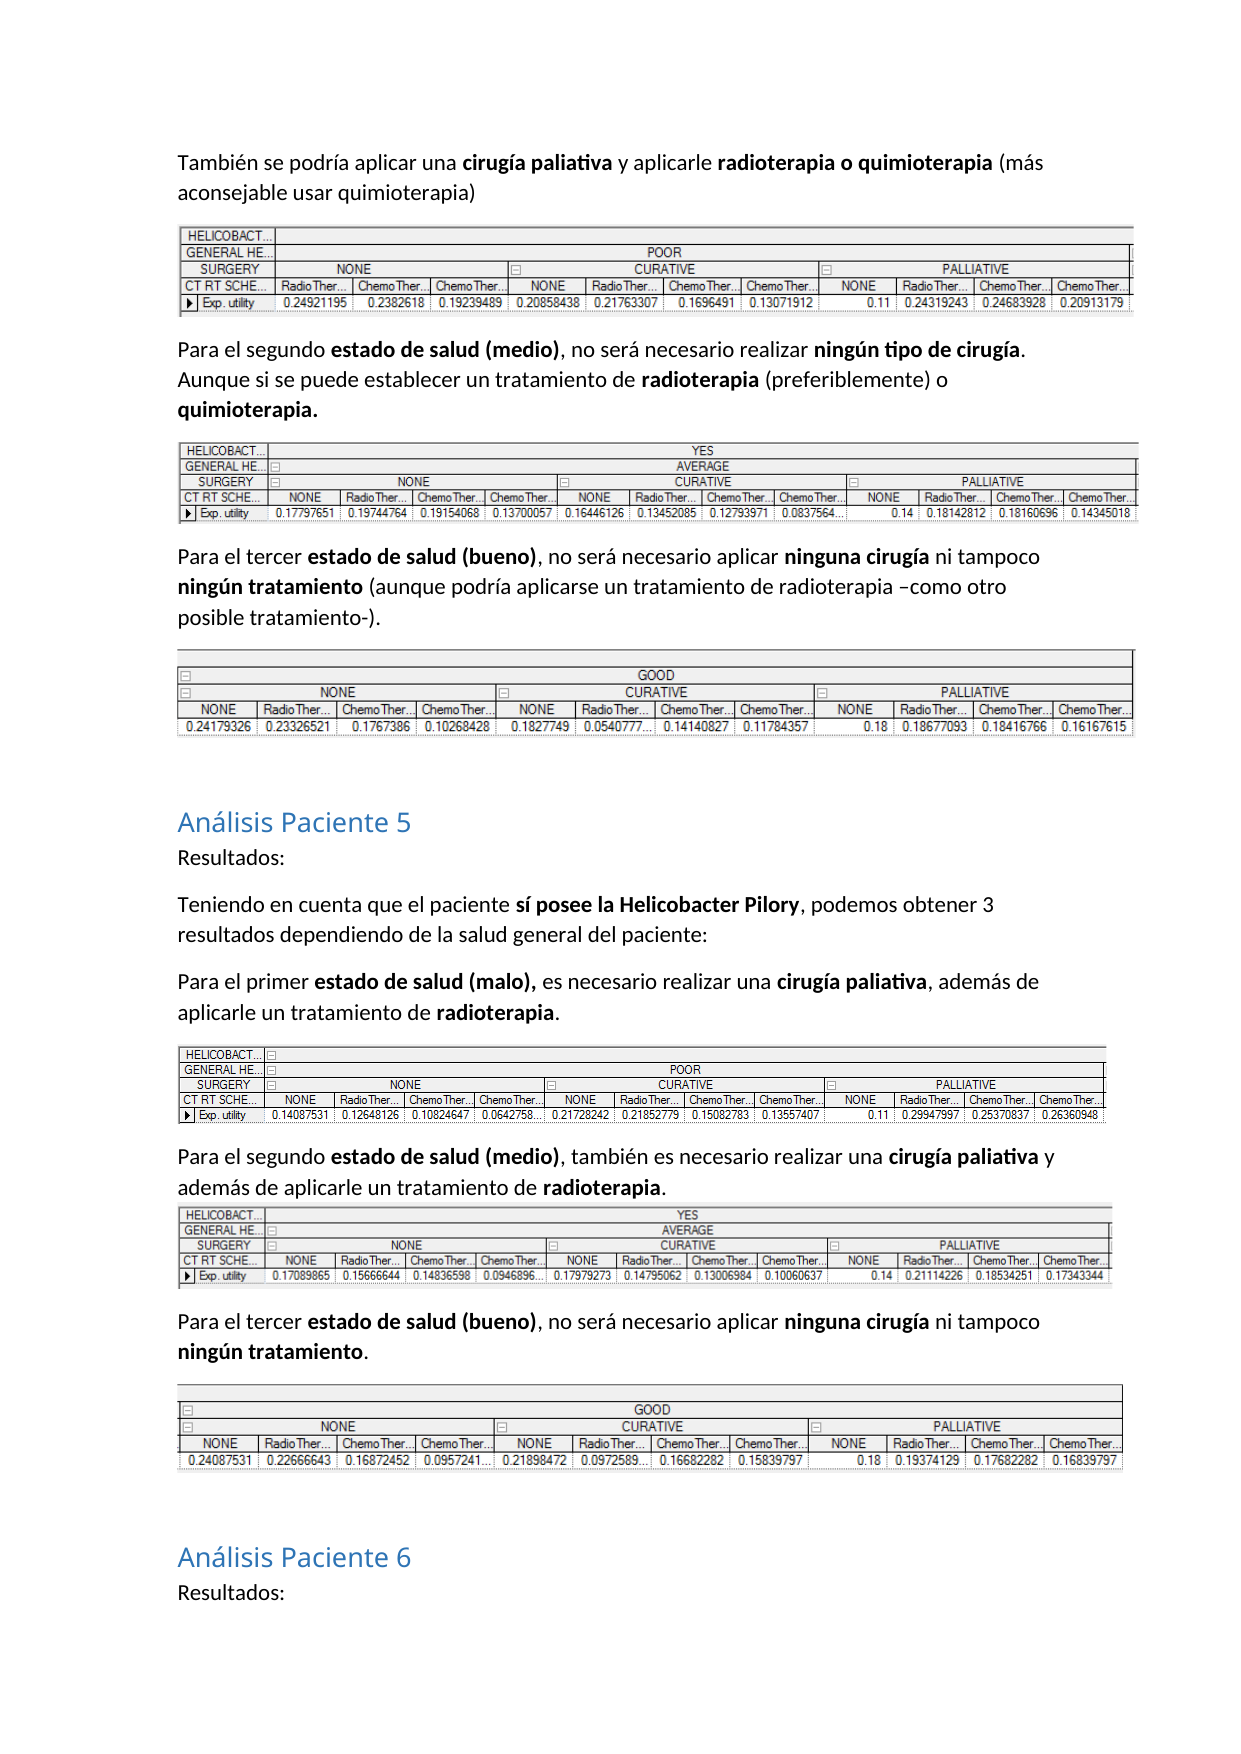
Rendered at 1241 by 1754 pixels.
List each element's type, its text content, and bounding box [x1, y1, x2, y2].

text Para el primer estado de salud (malo), es necesario realizar una cirugía paliativa, además de aplicarle un tratamiento de radioterapia. [177, 967, 1063, 1026]
text Resultados: [177, 1578, 1063, 1606]
text Para el segundo estado de salud (medio), también es necesario realizar una cirugía paliativa y además de aplicarle un tratamiento de radioterapia. [177, 1142, 1063, 1202]
text Para el segundo estado de salud (medio), no será necesario realizar ningún tipo de cirugía. Aunque si se puede establecer un tratamiento de radioterapia (preferiblemente) o quimioterapia. [177, 335, 1063, 423]
picture [177, 442, 1139, 524]
picture [177, 224, 1134, 317]
picture [177, 1202, 1113, 1289]
subtitle Análisis Paciente 5 [177, 804, 1063, 841]
text Para el tercer estado de salud (bueno), no será necesario aplicar ninguna cirugía ni tampoco ningún tratamiento (aunque podría aplicarse un tratamiento de radioterapia –como otro posible tratamiento-). [177, 542, 1063, 631]
text También se podría aplicar una cirugía paliativa y aplicarle radioterapia o quimioterapia (más aconsejable usar quimioterapia) [177, 148, 1063, 206]
subtitle Análisis Paciente 6 [177, 1538, 1063, 1575]
text Para el tercer estado de salud (bueno), no será necesario aplicar ninguna cirugía ni tampoco ningún tratamiento. [177, 1307, 1063, 1365]
picture [177, 649, 1136, 738]
text Resultados: [177, 843, 1063, 871]
text Teniendo en cuenta que el paciente sí posee la Helicobacter Pilory, podemos obtener 3 resultados dependiendo de la salud general del paciente: [177, 890, 1063, 948]
picture [177, 1044, 1107, 1124]
picture [177, 1384, 1123, 1473]
